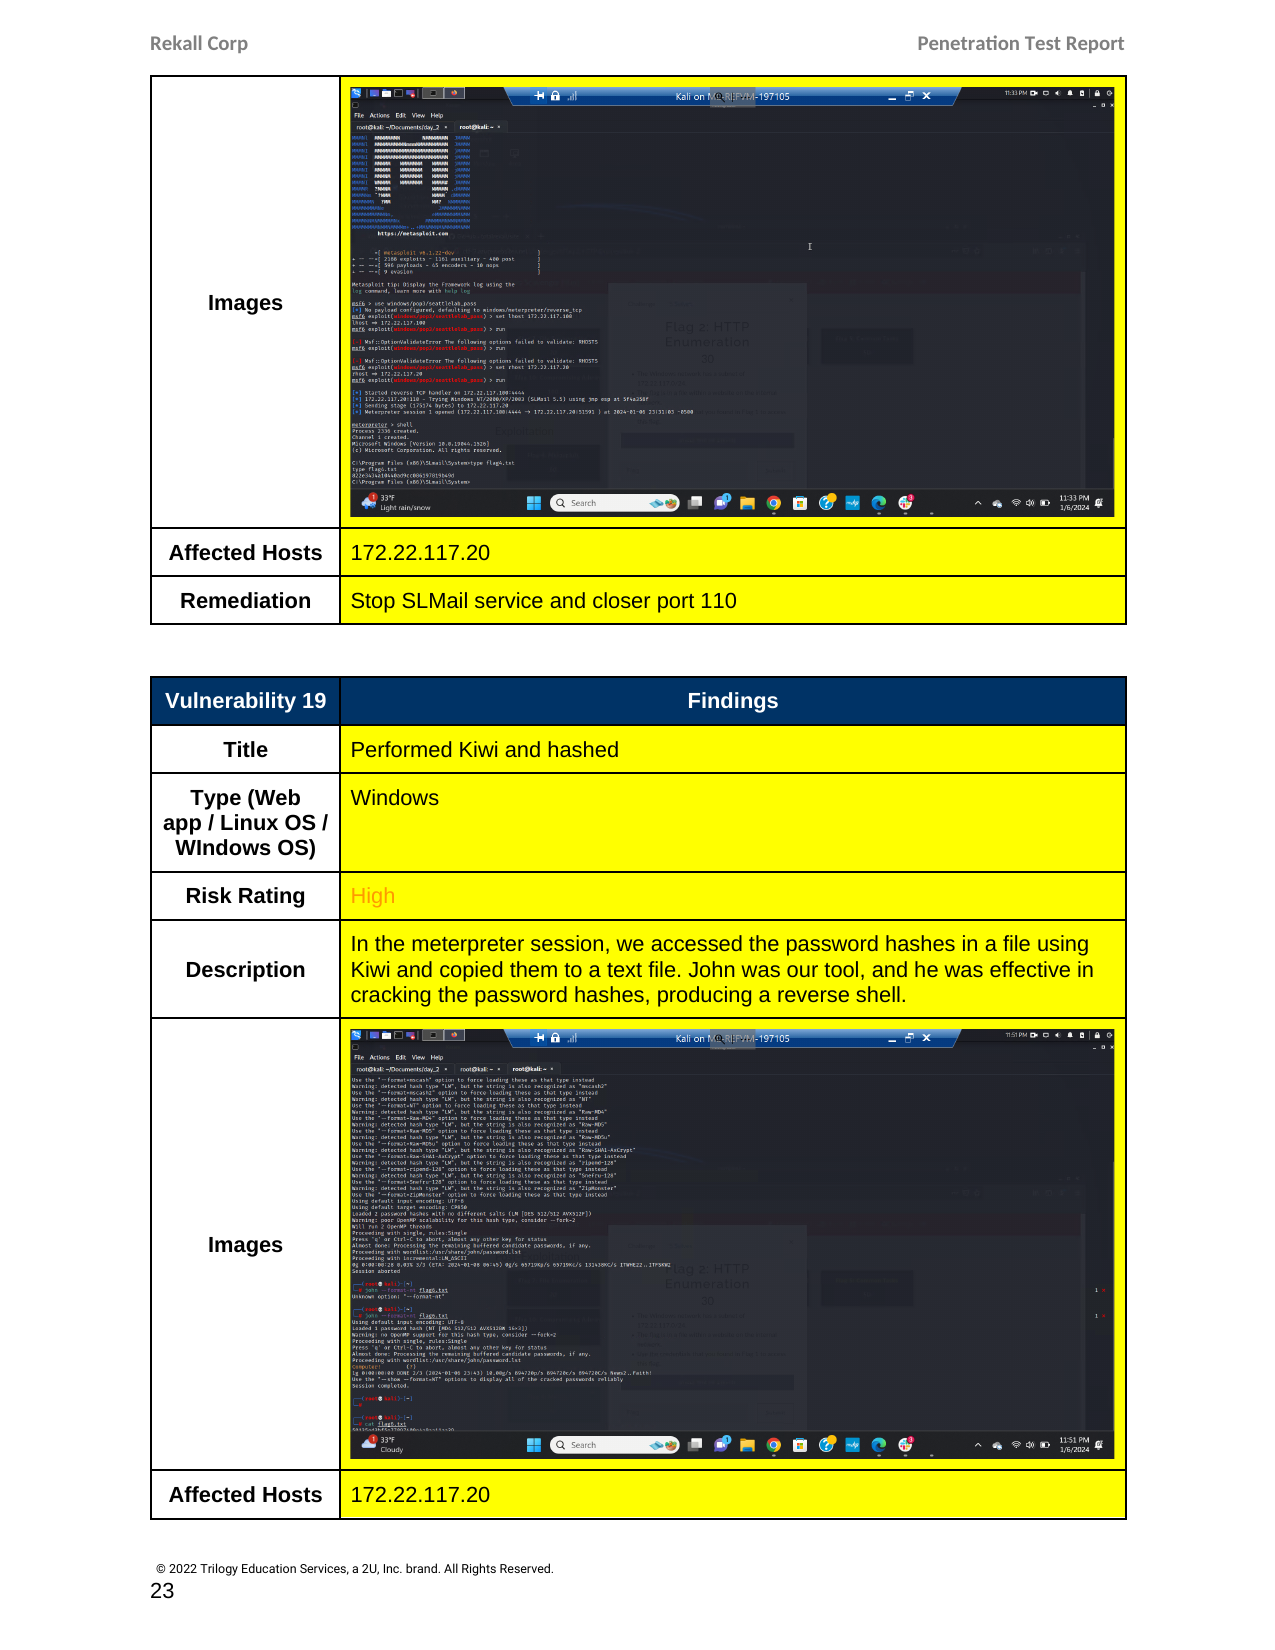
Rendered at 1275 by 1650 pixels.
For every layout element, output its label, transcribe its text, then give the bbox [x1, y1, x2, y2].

table_cell Type (Web app / Linux OS / WIndows OS) [152, 774, 339, 871]
table_cell Affected Hosts [152, 1471, 339, 1517]
table_cell 172.22.117.20 [341, 529, 1125, 575]
table_cell [341, 1019, 1125, 1469]
table_cell Affected Hosts [152, 529, 339, 575]
table_cell Performed Kiwi and hashed [341, 726, 1125, 772]
table_cell [341, 77, 1125, 527]
picture [350, 1029, 1115, 1459]
table_cell High [341, 873, 1125, 919]
table_cell Windows [341, 774, 1125, 871]
table_cell Description [152, 921, 339, 1017]
table_cell Images [152, 1019, 339, 1469]
table_cell Stop SLMail service and closer port 110 [341, 577, 1125, 623]
table_header Vulnerability 19 [152, 678, 339, 724]
table_cell Remediation [152, 577, 339, 623]
table_cell Images [152, 77, 339, 527]
table_cell Title [152, 726, 339, 772]
table_cell In the meterpreter session, we accessed the password hashes in a file using Kiwi and copied them to a text file. John was our tool, and he was effective in cracking the password hashes, producing a reverse shell. [341, 921, 1125, 1017]
table_header Findings [341, 678, 1125, 724]
picture [350, 87, 1115, 517]
table_cell Risk Rating [152, 873, 339, 919]
table_cell 172.22.117.20 [341, 1471, 1125, 1517]
